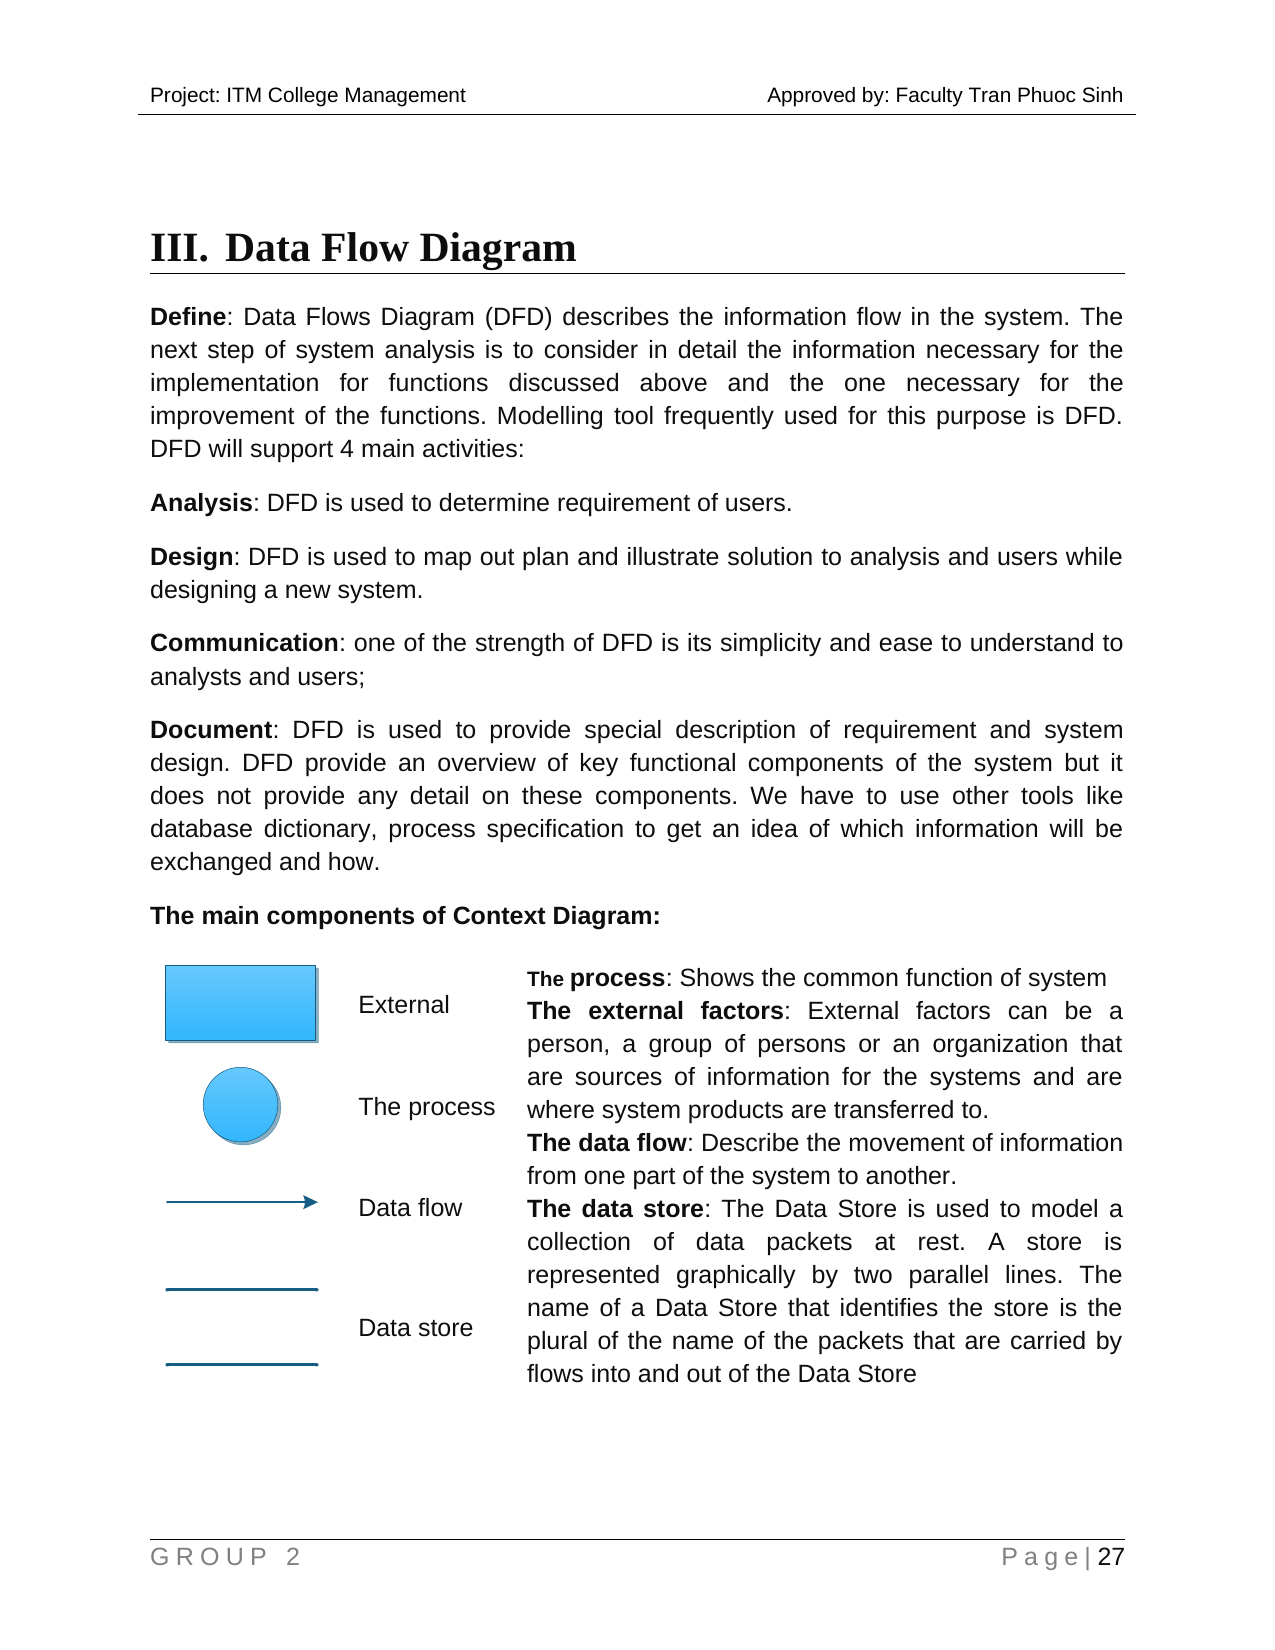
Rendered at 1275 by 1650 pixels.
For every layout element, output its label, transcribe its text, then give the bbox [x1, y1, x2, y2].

subtitle Data Flow Diagram [150, 223, 1125, 273]
table_cell [138, 1260, 346, 1399]
table_cell [138, 1057, 346, 1159]
table_header The process: Shows the common function of system The external factors: External factors can be a person, a group of persons or an organization that are sources of information for the systems and are where system products are transferred to. The data flow: Describe the movement of information from one part of the system to another. The data store: The Data Store is used to model a collection of data packets at rest. A store is represented graphically by two parallel lines. The name of a Data Store that identifies the store is the plural of the name of the packets that are carried by flows into and out of the Data Store [515, 955, 1136, 1399]
text Communication: one of the strength of DFD is its simplicity and ease to understand to analysts and users; [150, 628, 1125, 690]
table_cell Data store [346, 1260, 515, 1399]
text Analysis: DFD is used to determine requirement of users. [150, 488, 1125, 516]
table_cell Data flow [346, 1159, 515, 1259]
text The main components of Context Diagram: [150, 901, 1125, 930]
table_header [138, 955, 346, 1057]
table_cell [138, 1159, 346, 1259]
table_header External [346, 955, 515, 1057]
table_cell The process [346, 1057, 515, 1159]
text Design: DFD is used to map out plan and illustrate solution to analysis and users while designing a new system. [150, 542, 1125, 603]
text Define: Data Flows Diagram (DFD) describes the information flow in the system. The next step of system analysis is to consider in detail the information necessary for the implementation for functions discussed above and the one necessary for the improvement of the functions. Modelling tool frequently used for this purpose is DFD. DFD will support 4 main activities: [150, 302, 1125, 463]
text Document: DFD is used to provide special description of requirement and system design. DFD provide an overview of key functional components of the system but it does not provide any detail on these components. We have to use other tools like database dictionary, process specification to get an idea of which information will be exchanged and how. [150, 715, 1125, 876]
